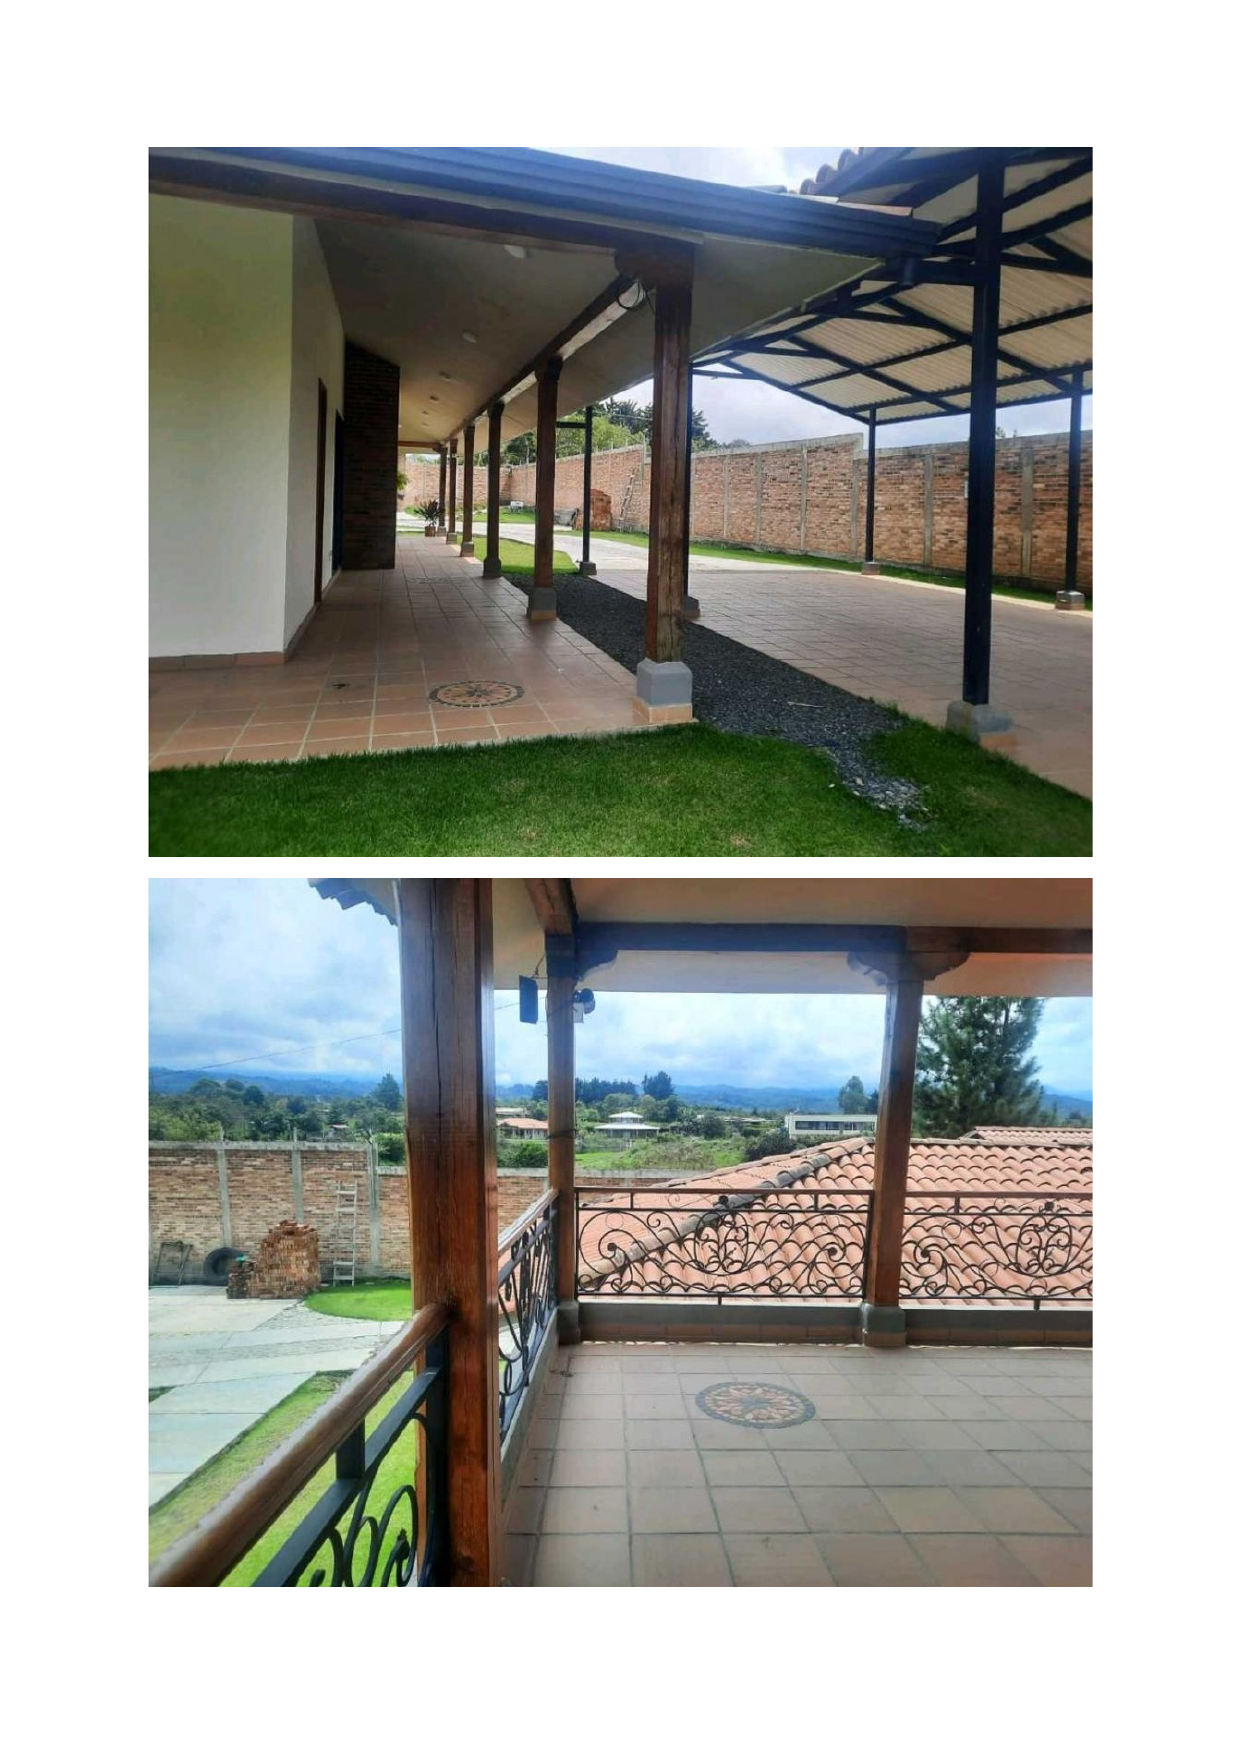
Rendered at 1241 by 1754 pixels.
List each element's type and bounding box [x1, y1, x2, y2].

picture [147, 878, 1093, 1587]
picture [147, 147, 1093, 857]
